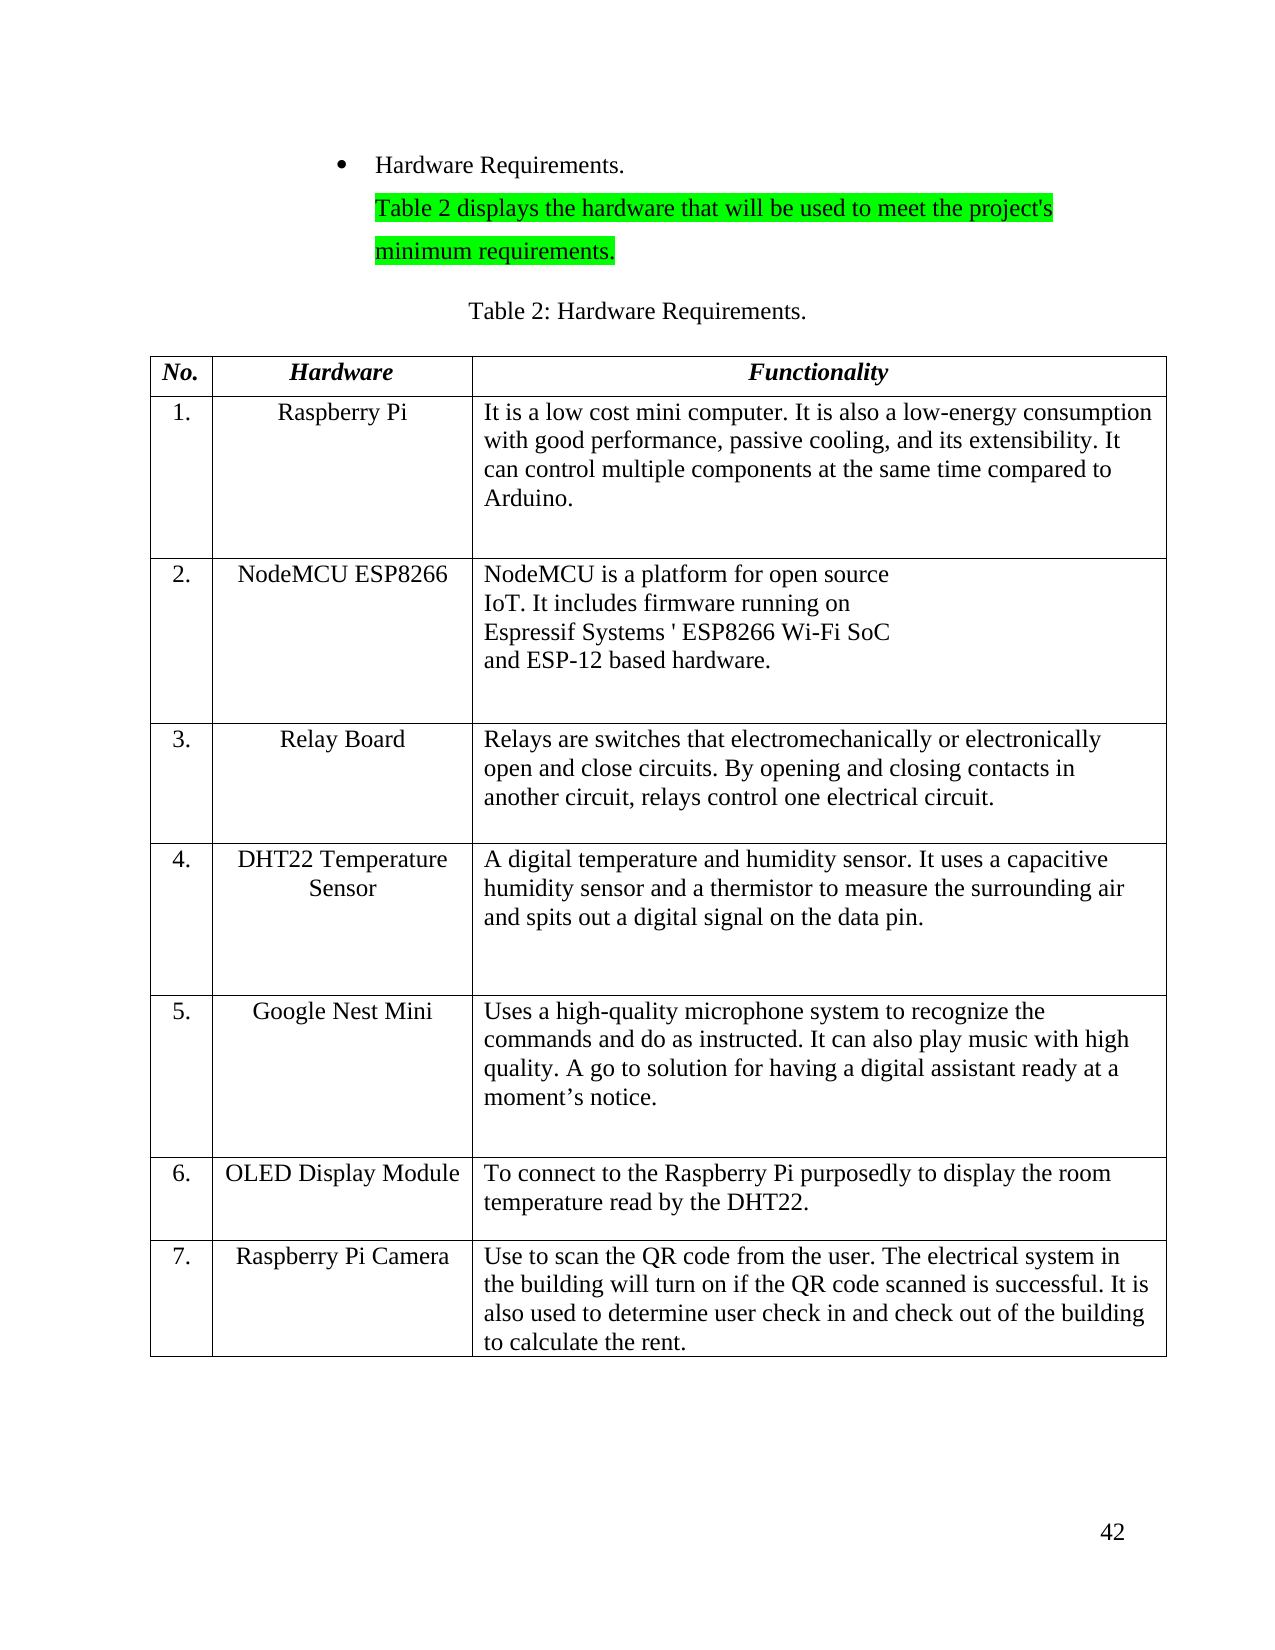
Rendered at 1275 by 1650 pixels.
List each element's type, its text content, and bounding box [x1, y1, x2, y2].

table_cell Use to scan the QR code from the user. The electrical system in the building will turn on if the QR code scanned is successful. It is also used to determine user check in and check out of the building to calculate the rent. [473, 1241, 1166, 1356]
text Table 2: Hardware Requirements. [150, 296, 1125, 325]
table_cell To connect to the Raspberry Pi purposedly to display the room temperature read by the DHT22. [473, 1158, 1166, 1240]
table_header Functionality [473, 357, 1166, 396]
list Table 2 displays the hardware that will be used to meet the project's minimum requirements. [375, 193, 1125, 265]
table_cell OLED Display Module [213, 1158, 472, 1240]
table_cell 5. [151, 996, 212, 1157]
table_cell Google Nest Mini [213, 996, 472, 1157]
table_header Hardware [213, 357, 472, 396]
table_cell 2. [151, 559, 212, 723]
table_cell 4. [151, 844, 212, 995]
table_header No. [151, 357, 212, 396]
table_cell Uses a high-quality microphone system to recognize the commands and do as instructed. It can also play music with high quality. A go to solution for having a digital assistant ready at a moment’s notice. [473, 996, 1166, 1157]
table_cell Relays are switches that electromechanically or electronically open and close circuits. By opening and closing contacts in another circuit, relays control one electrical circuit. [473, 724, 1166, 843]
table_cell NodeMCU ESP8266 [213, 559, 472, 723]
table_cell It is a low cost mini computer. It is also a low-energy consumption with good performance, passive cooling, and its extensibility. It can control multiple components at the same time compared to Arduino. [473, 397, 1166, 558]
table_cell DHT22 Temperature Sensor [213, 844, 472, 995]
table_cell NodeMCU is a platform for open source IoT. It includes firmware running on Espressif Systems ' ESP8266 Wi-Fi SoC and ESP-12 based hardware. [473, 559, 1166, 723]
list Hardware Requirements. [337, 150, 1125, 179]
table_cell 6. [151, 1158, 212, 1240]
table_cell 1. [151, 397, 212, 558]
table_cell Raspberry Pi [213, 397, 472, 558]
table_cell 7. [151, 1241, 212, 1356]
table_cell Raspberry Pi Camera [213, 1241, 472, 1356]
table_cell A digital temperature and humidity sensor. It uses a capacitive humidity sensor and a thermistor to measure the surrounding air and spits out a digital signal on the data pin. [473, 844, 1166, 995]
table_cell Relay Board [213, 724, 472, 843]
table_cell 3. [151, 724, 212, 843]
